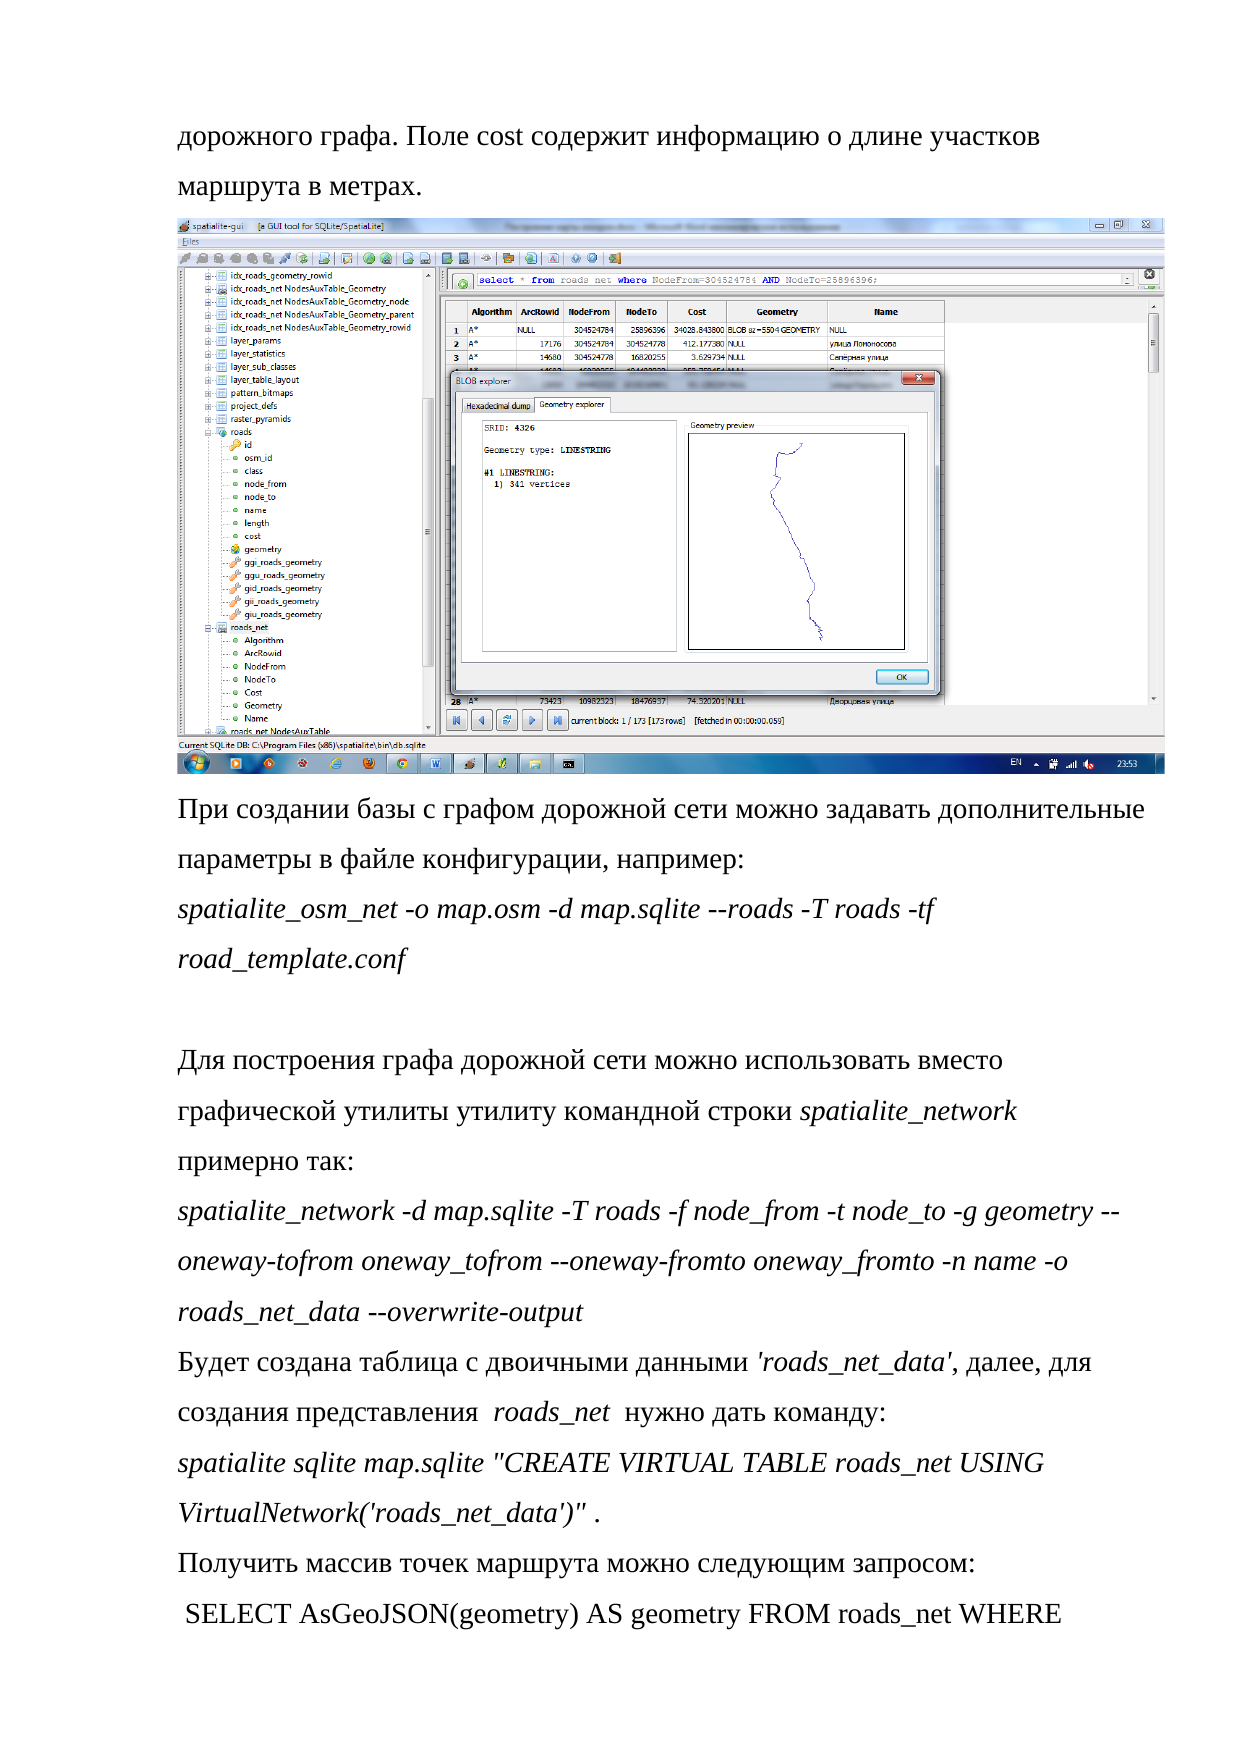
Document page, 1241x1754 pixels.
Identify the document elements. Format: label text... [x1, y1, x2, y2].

text SELECT AsGeoJSON(geometry) AS geometry FROM roads_net WHERE [177, 1596, 1152, 1629]
text spatialite_network -d map.sqlite -T roads -f node_from -t node_to -g geometry --oneway-tofrom oneway_tofrom --oneway-fromto oneway_fromto -n name -o roads_net_data --overwrite-output [177, 1193, 1152, 1327]
text Будет создана таблица с двоичными данными 'roads_net_data', далее, для создания представления roads_net нужно дать команду: [177, 1344, 1152, 1428]
text spatialite sqlite map.sqlite "CREATE VIRTUAL TABLE roads_net USING VirtualNetwork('roads_net_data')" . [177, 1445, 1152, 1529]
text Получить массив точек маршрута можно следующим запросом: [177, 1545, 1152, 1579]
text примерно так: [177, 1143, 1152, 1176]
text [177, 118, 1152, 202]
text При создании базы с графом дорожной сети можно задавать дополнительные параметры в файле конфигурации, например: [177, 791, 1152, 874]
text spatialite_osm_net -o map.osm -d map.sqlite --roads -T roads -tf road_template.conf [177, 891, 1152, 975]
picture [177, 218, 1165, 774]
text Для построения графа дорожной сети можно использовать вместо графической утилиты утилиту командной строки spatialite_network [177, 1042, 1152, 1126]
